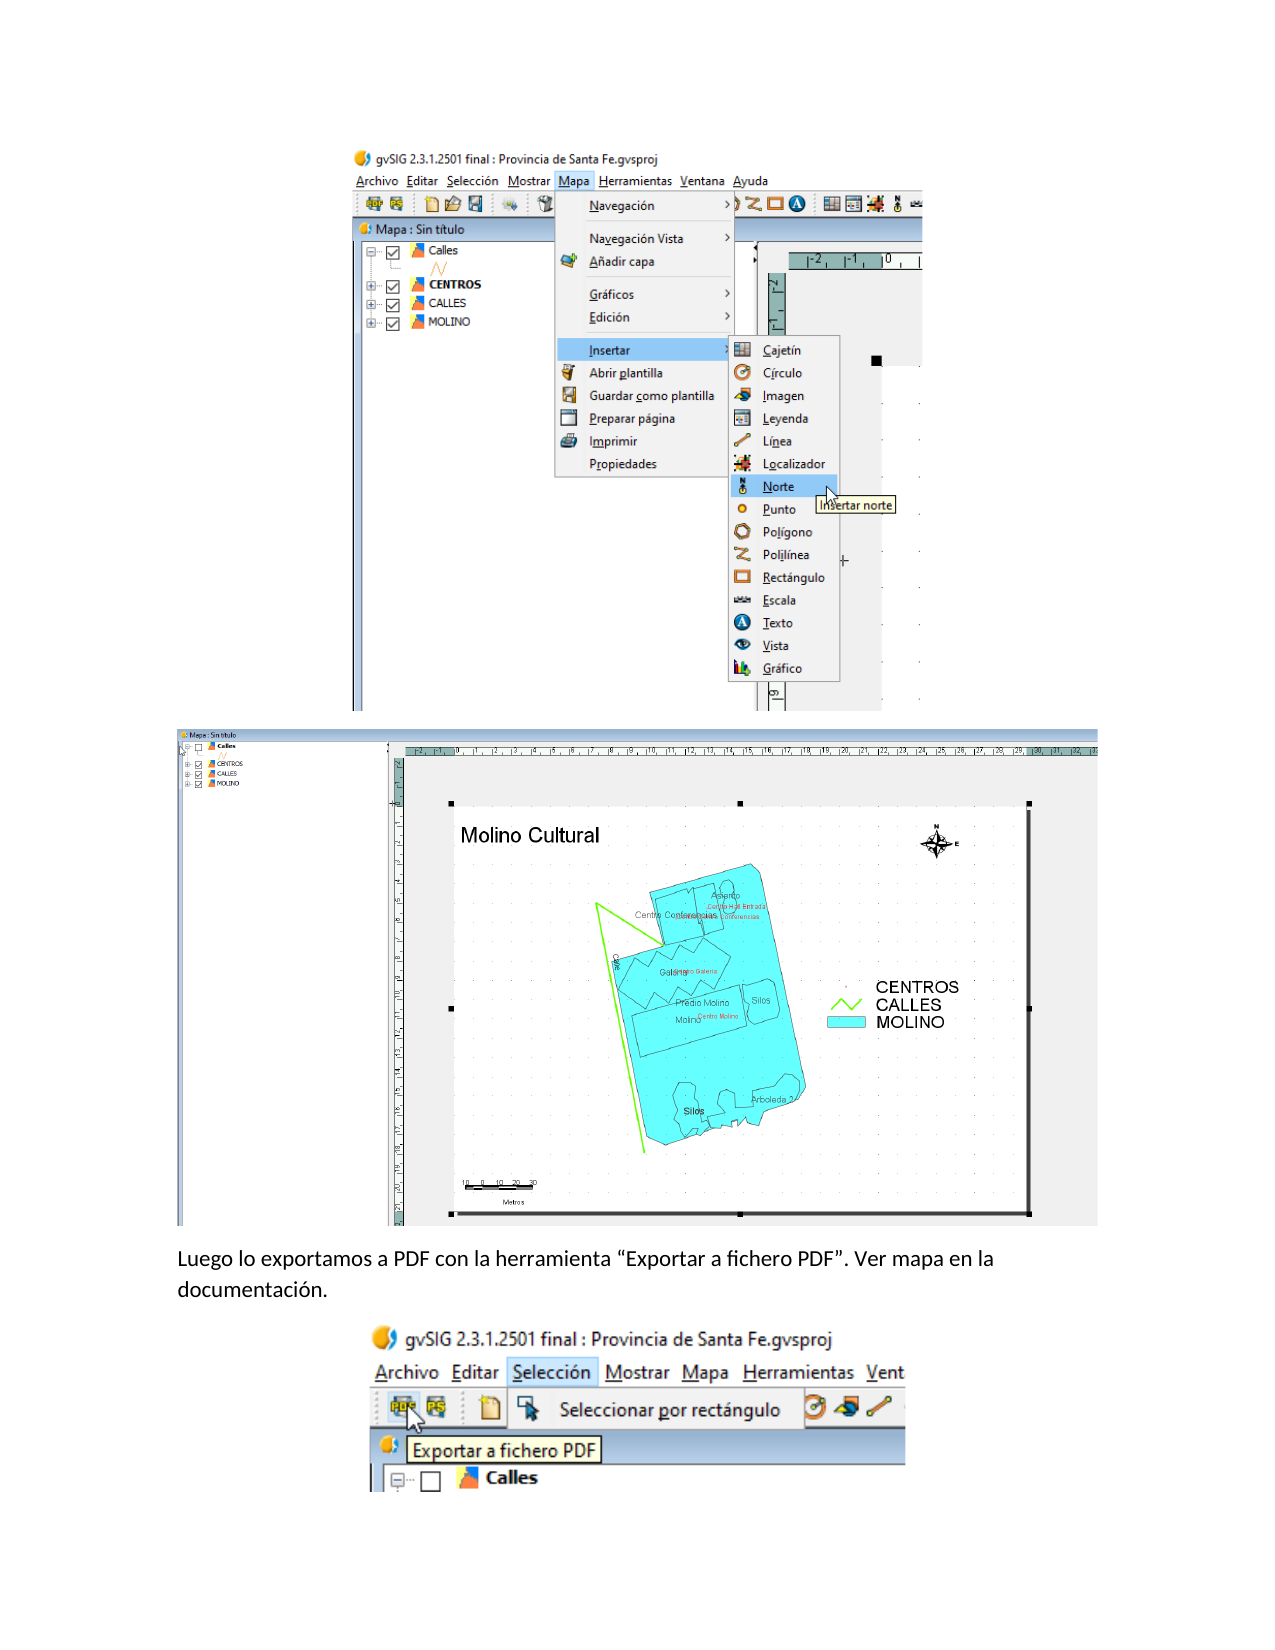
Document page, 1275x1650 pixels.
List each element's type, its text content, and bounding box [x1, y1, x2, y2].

picture [369, 1321, 906, 1492]
text Luego lo exportamos a PDF con la herramienta “Exportar a fichero PDF”. Ver mapa en la documentación. [177, 1244, 1098, 1303]
picture [352, 147, 923, 711]
picture [177, 729, 1098, 1226]
